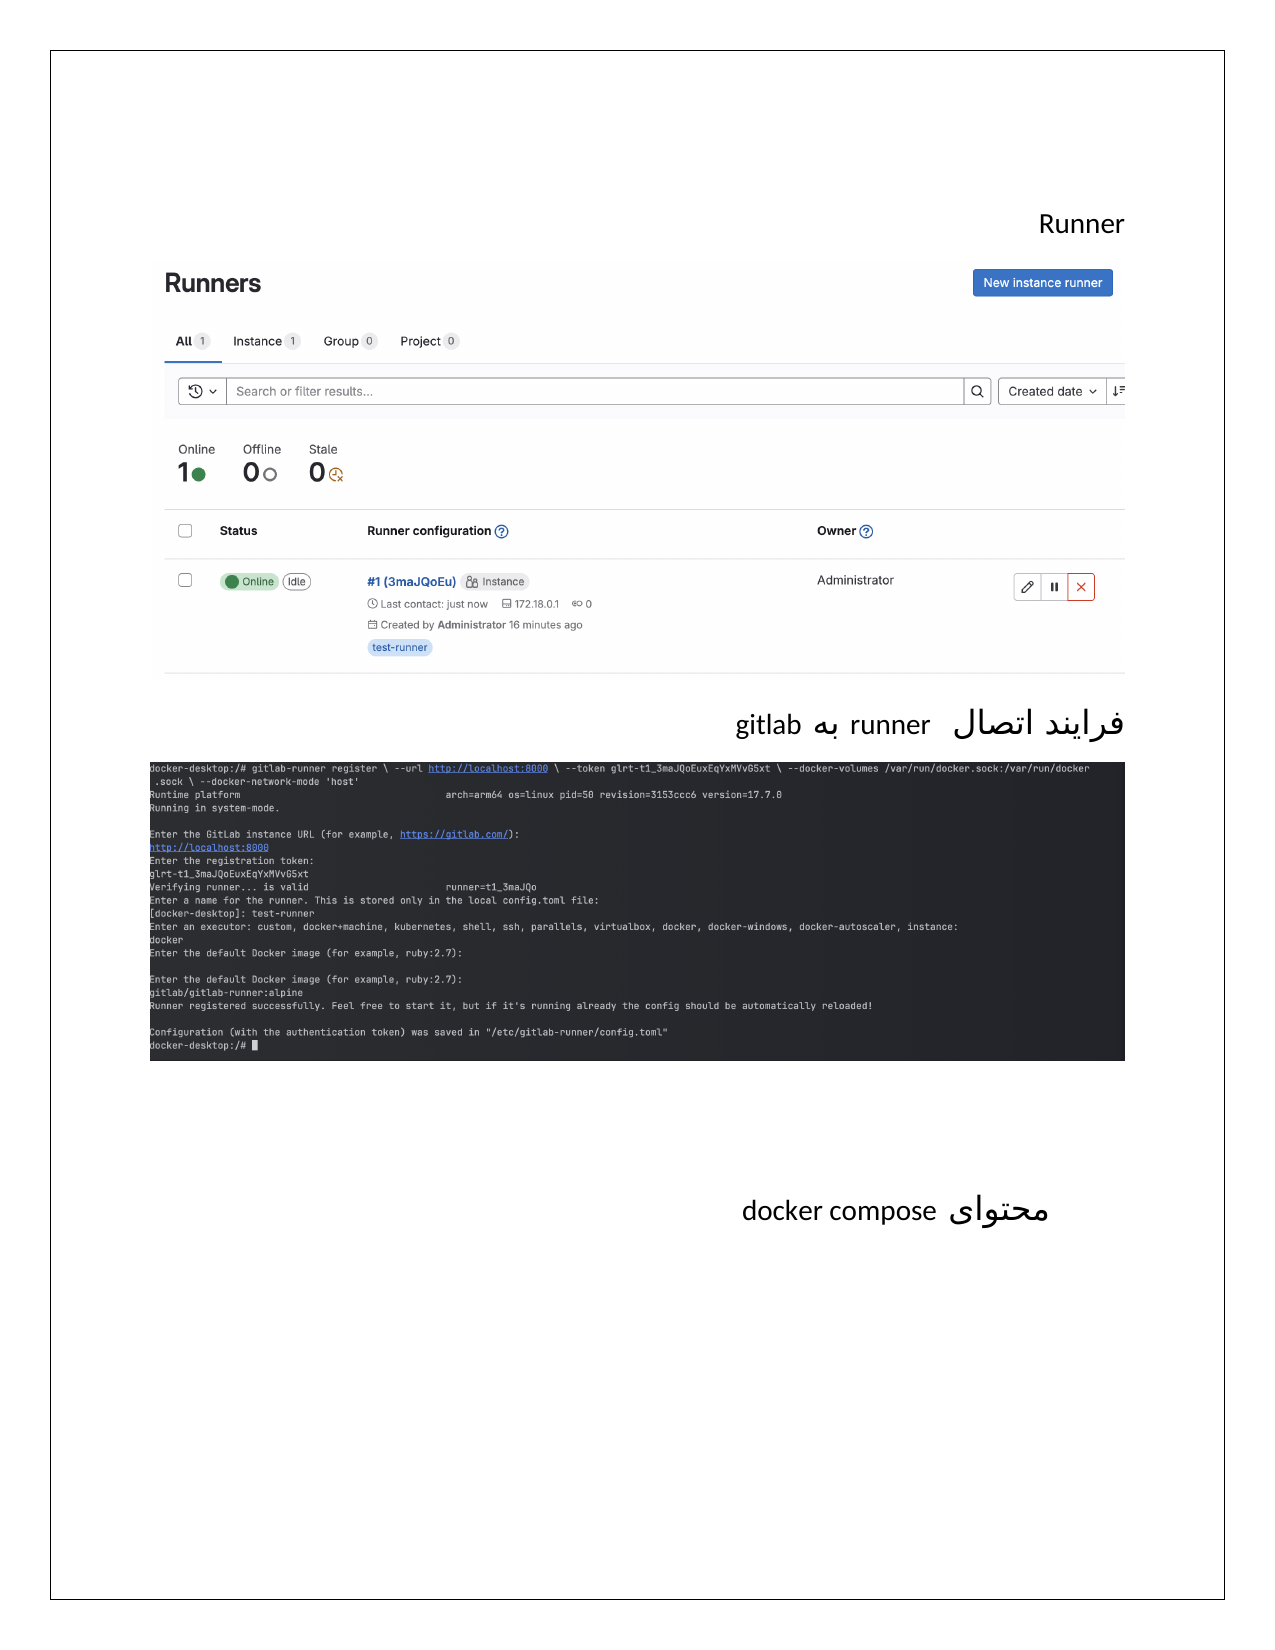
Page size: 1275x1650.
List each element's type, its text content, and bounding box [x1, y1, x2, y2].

text Runner [150, 205, 1125, 241]
picture [150, 762, 1125, 1061]
picture [150, 260, 1125, 685]
text محتوای docker compose [150, 1190, 1125, 1229]
text فرایند اتصال runner به gitlab [150, 704, 1125, 743]
